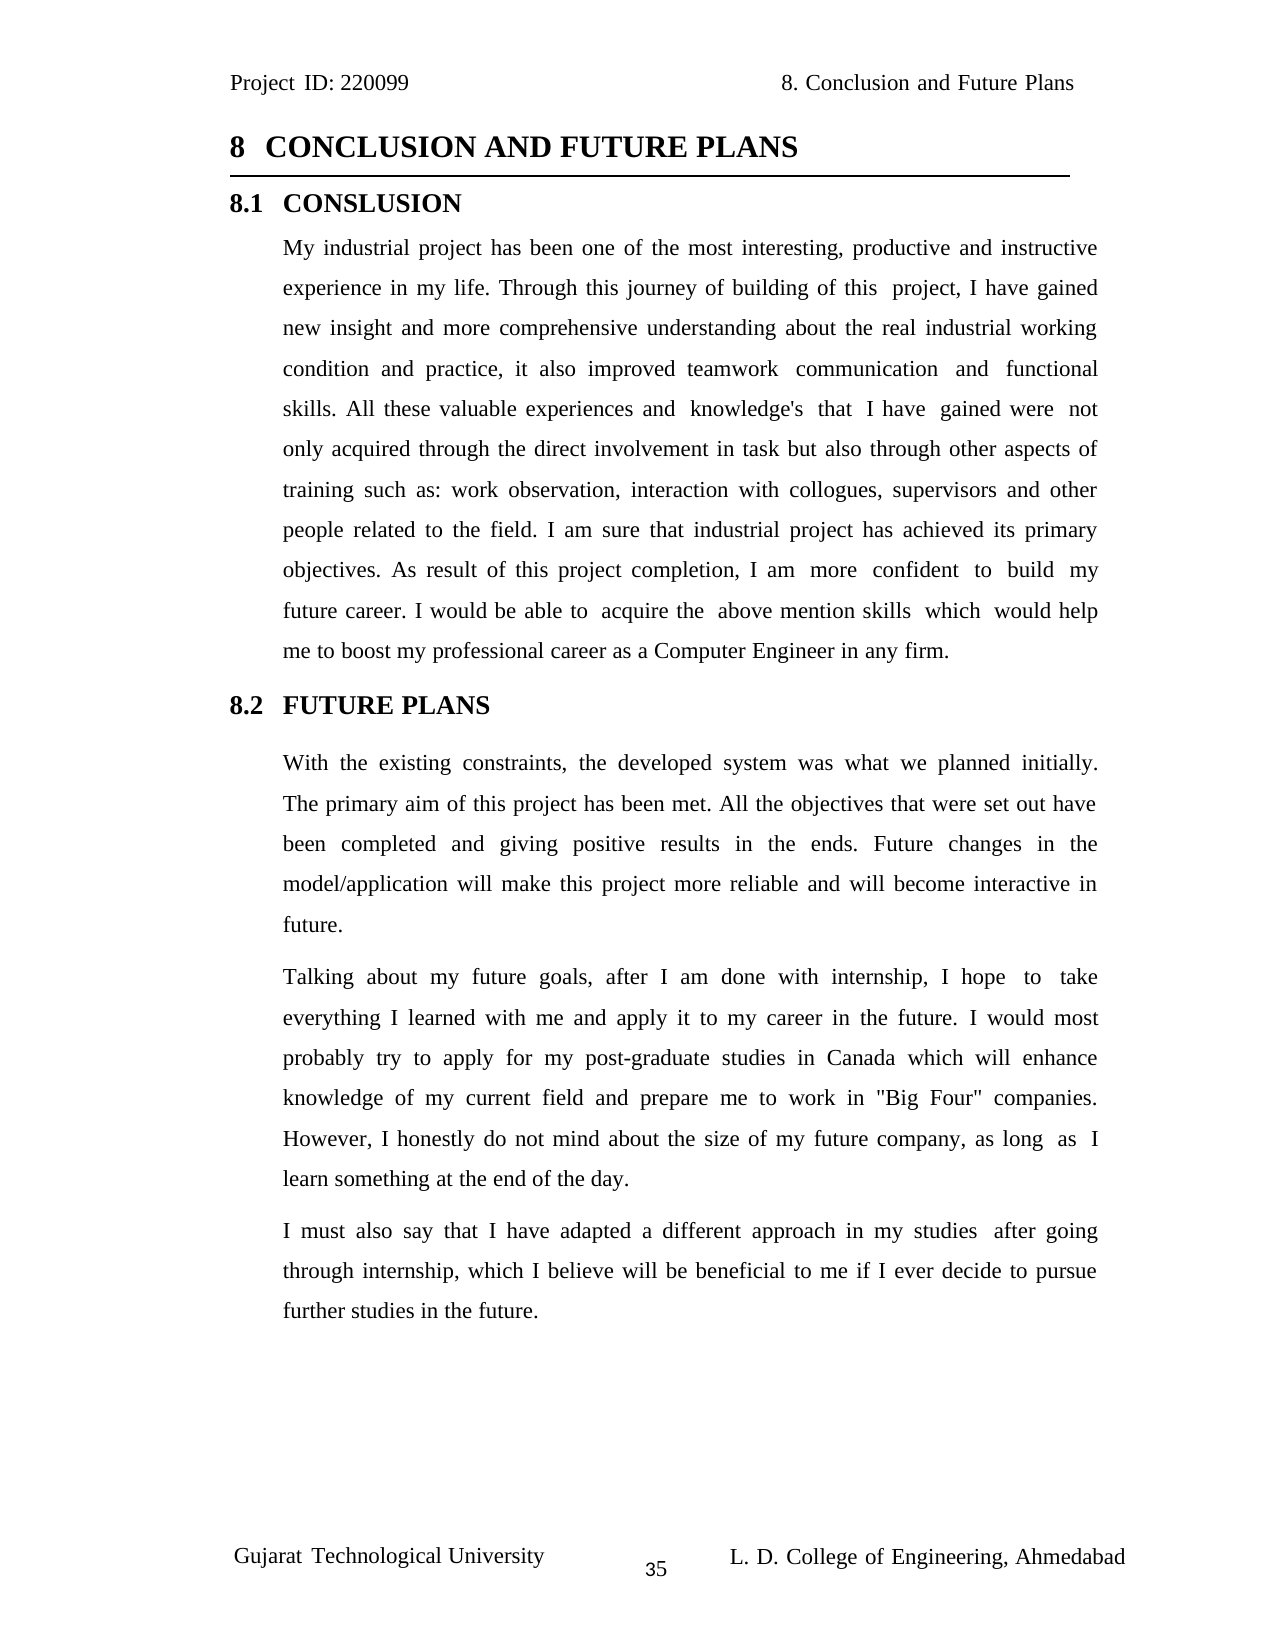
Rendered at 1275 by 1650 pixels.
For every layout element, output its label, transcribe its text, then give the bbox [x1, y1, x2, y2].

subtitle CONCLUSION AND FUTURE PLANS [229, 128, 1162, 164]
text With the existing constraints, the developed system was what we planned initially. The primary aim of this project has been met. All the objectives that were set out have been completed and giving positive results in the ends. Future changes in the model/application will make this project more reliable and will become interactive in future. [283, 749, 1098, 937]
text Talking about my future goals, after I am done with internship, I hope to take everything I learned with me and apply it to my career in the future. I would most probably try to apply for my post-graduate studies in Canada which will enhance knowledge of my current field and prepare me to work in "Big Four" companies. However, I honestly do not mind about the size of my future company, as long as I learn something at the end of the day. [283, 963, 1098, 1191]
list CONSLUSION [229, 174, 1162, 218]
text I must also say that I have adapted a different approach in my studies after going through internship, which I believe will be beneficial to me if I ever decide to pursue further studies in the future. [283, 1217, 1098, 1324]
list FUTURE PLANS [229, 689, 1162, 721]
text My industrial project has been one of the most interesting, productive and instructive experience in my life. Through this journey of building of this project, I have gained new insight and more comprehensive understanding about the real industrial working condition and practice, it also improved teamwork communication and functional skills. All these valuable experiences and knowledge's that I have gained were not only acquired through the direct involvement in task but also through other aspects of training such as: work observation, interaction with collogues, supervisors and other people related to the field. I am sure that industrial project has achieved its primary objectives. As result of this project completion, I am more confident to build my future career. I would be able to acquire the above mention skills which would help me to boost my professional career as a Computer Engineer in any firm. [283, 234, 1099, 663]
